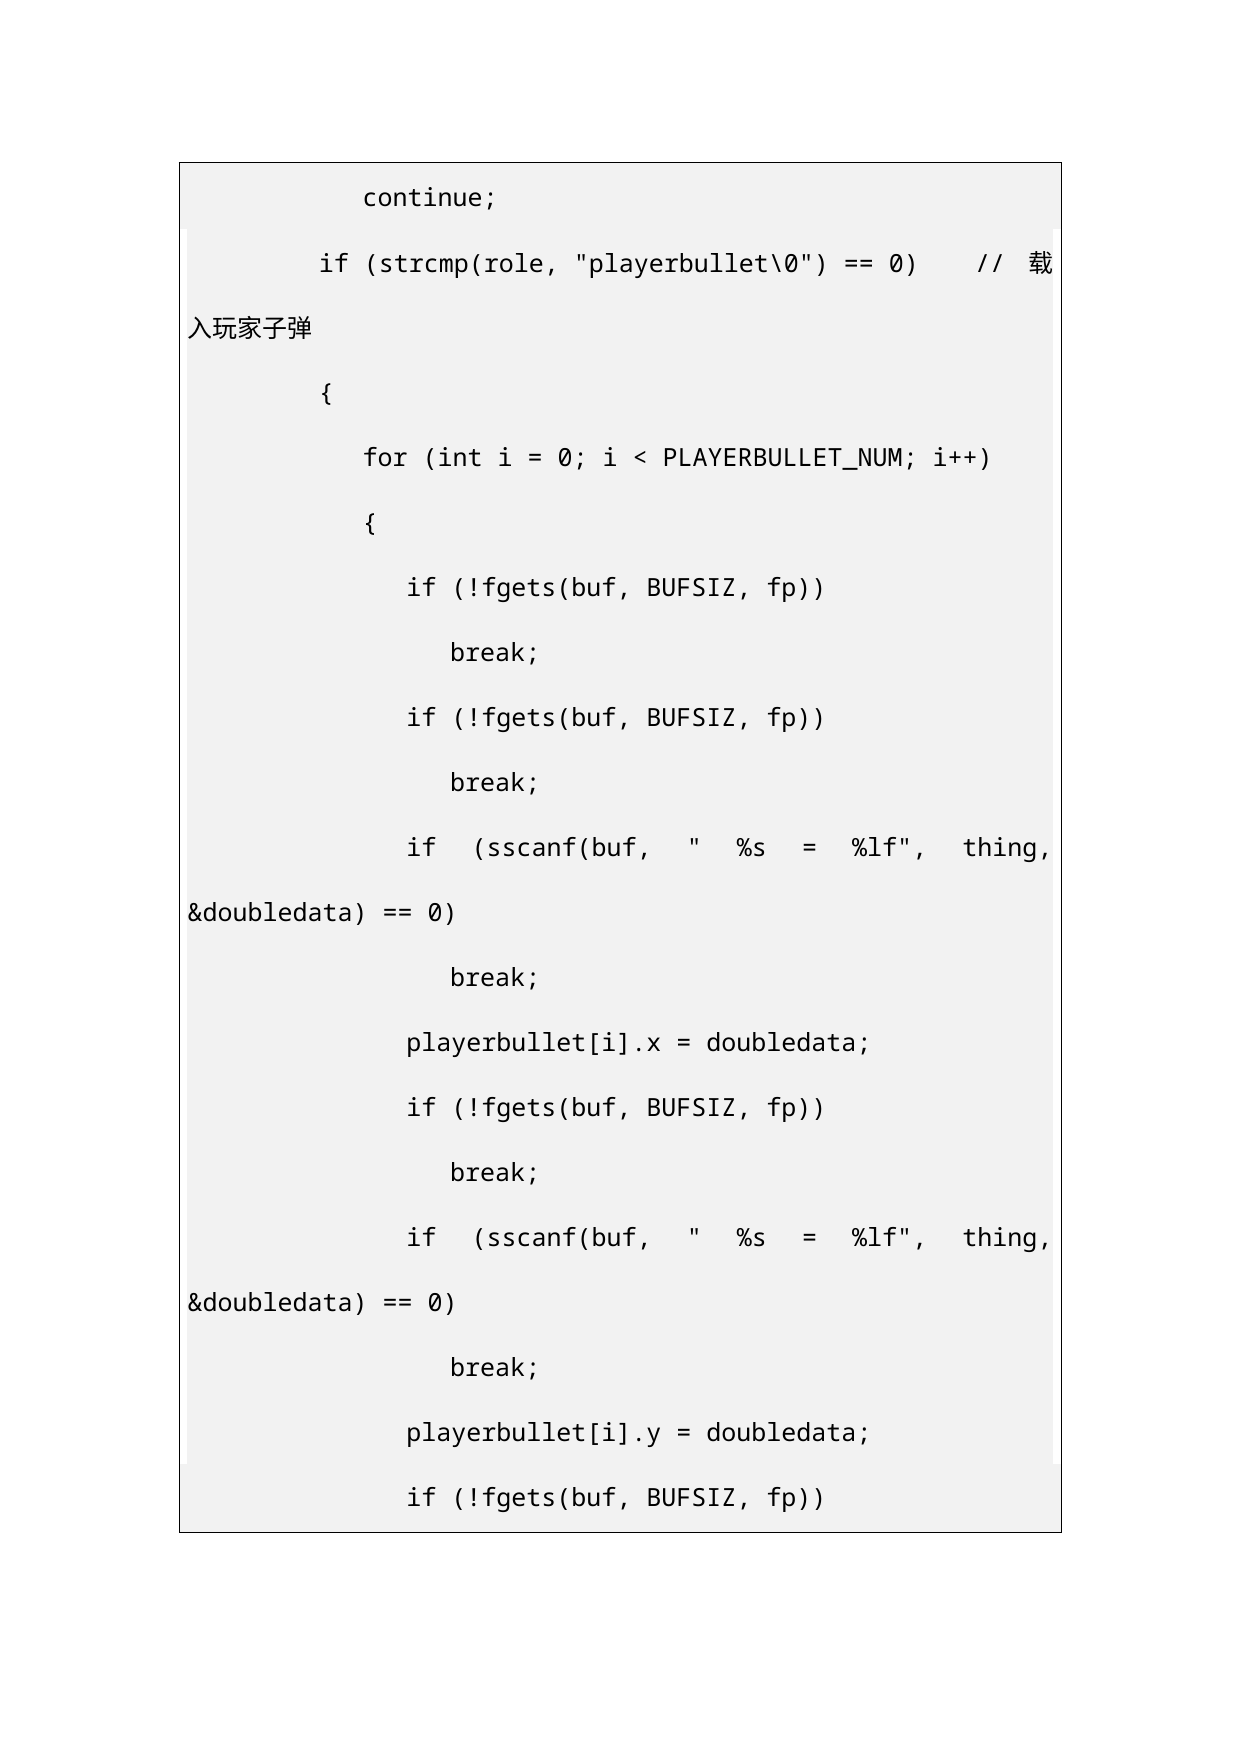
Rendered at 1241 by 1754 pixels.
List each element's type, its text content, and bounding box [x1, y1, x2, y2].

text break; [187, 1334, 1053, 1399]
text if (!fgets(buf, BUFSIZ, fp)) [180, 1462, 1061, 1532]
text { [187, 359, 1053, 424]
text continue; [180, 163, 1061, 229]
text if (sscanf(buf, " %s = %lf", thing, &doubledata) == 0) [187, 1204, 1053, 1334]
text { [187, 489, 1053, 554]
text if (strcmp(role, "playerbullet\0") == 0) //载入玩家子弹 [187, 229, 1053, 359]
text break; [187, 944, 1053, 1009]
text break; [187, 619, 1053, 684]
text for (int i = 0; i < PLAYERBULLET_NUM; i++) [187, 424, 1053, 489]
text if (sscanf(buf, " %s = %lf", thing, &doubledata) == 0) [187, 814, 1053, 944]
text break; [187, 749, 1053, 814]
text playerbullet[i].y = doubledata; [187, 1399, 1053, 1462]
text if (!fgets(buf, BUFSIZ, fp)) [187, 554, 1053, 619]
text break; [187, 1139, 1053, 1204]
text playerbullet[i].x = doubledata; [187, 1009, 1053, 1074]
text if (!fgets(buf, BUFSIZ, fp)) [187, 684, 1053, 749]
text if (!fgets(buf, BUFSIZ, fp)) [187, 1074, 1053, 1139]
